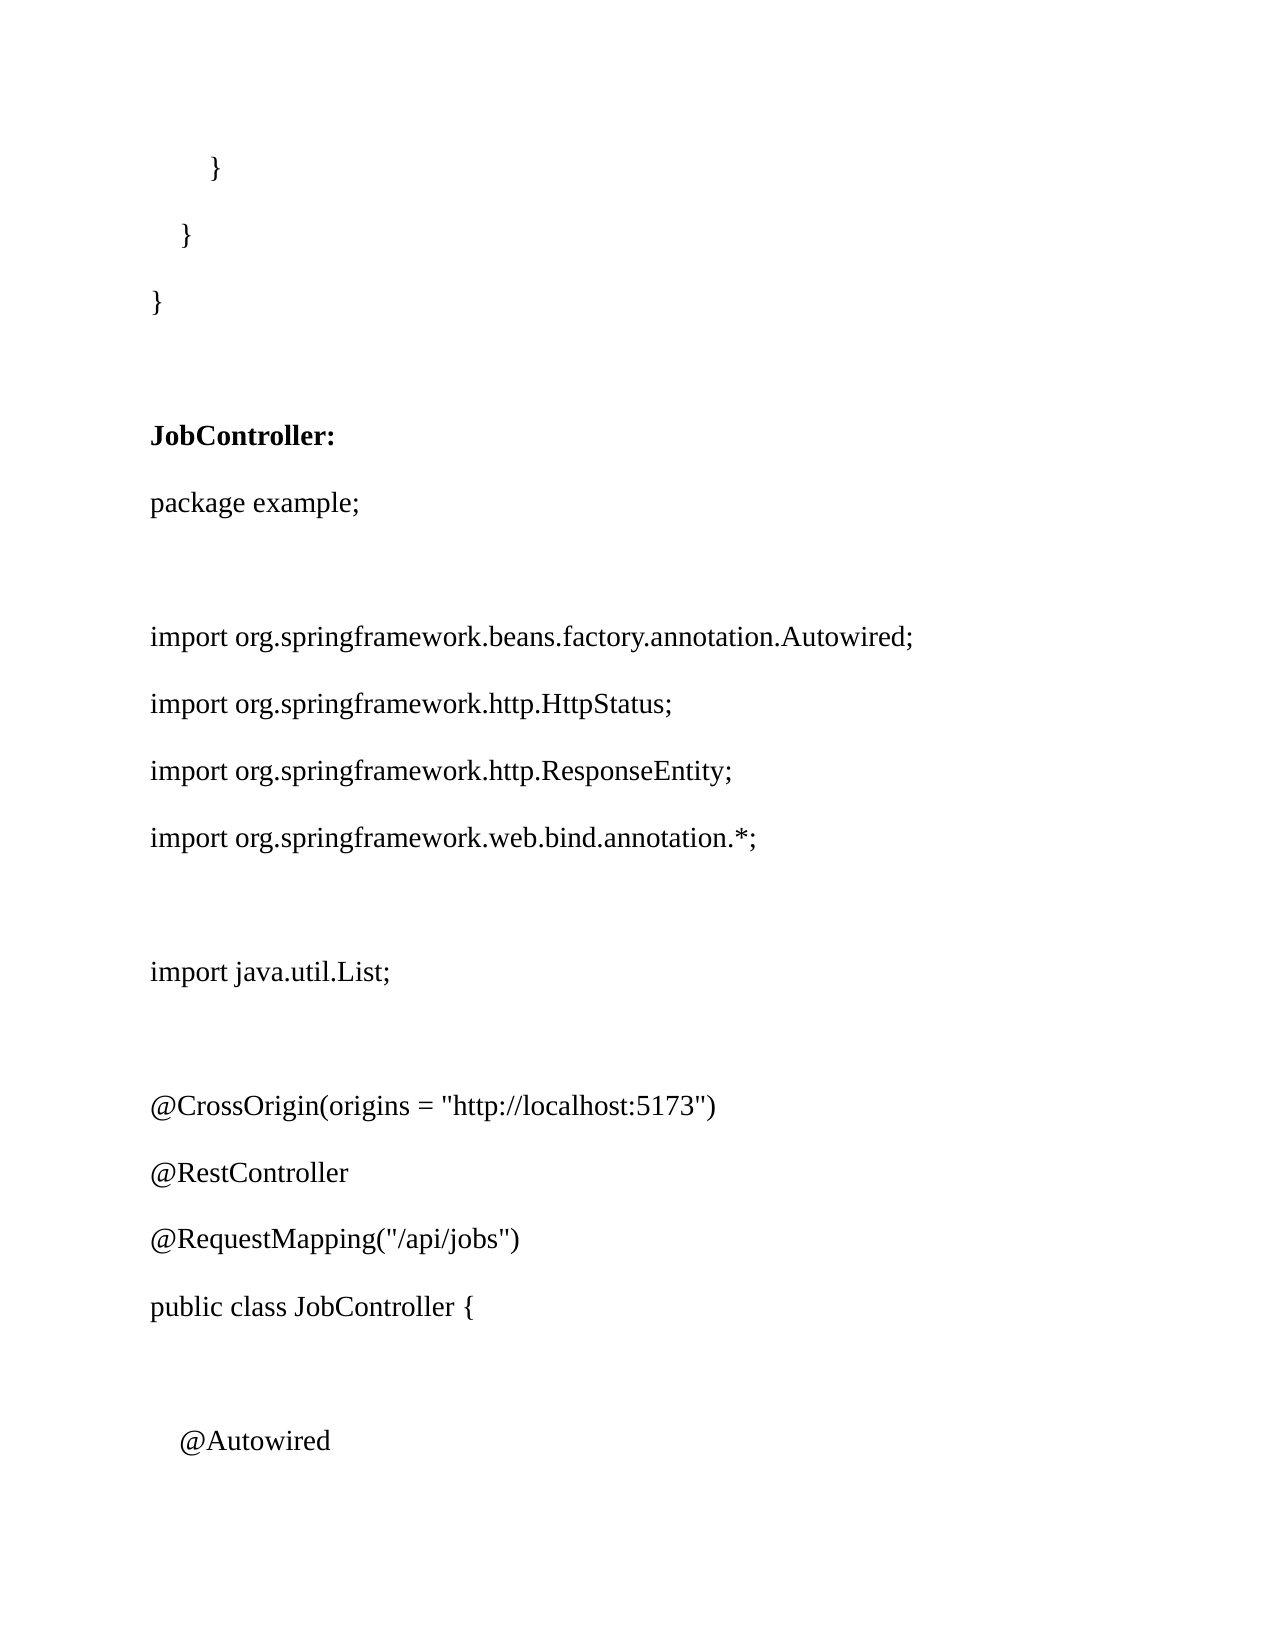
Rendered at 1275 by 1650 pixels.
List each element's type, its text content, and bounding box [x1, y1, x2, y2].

text import org.springframework.http.ResponseEntity; [150, 753, 1125, 786]
text import org.springframework.http.HttpStatus; [150, 686, 1125, 719]
text package example; [150, 485, 1125, 518]
text import org.springframework.beans.factory.annotation.Autowired; [150, 619, 1125, 652]
text public class JobController { [150, 1289, 1125, 1322]
text } [150, 284, 1125, 317]
text @CrossOrigin(origins = "http://localhost:5173") [150, 1088, 1125, 1121]
text } [150, 150, 1125, 183]
text @RestController [150, 1155, 1125, 1188]
text } [150, 217, 1125, 251]
text JobController: [150, 418, 1125, 451]
text @RequestMapping("/api/jobs") [150, 1222, 1125, 1255]
text import org.springframework.web.bind.annotation.*; [150, 820, 1125, 853]
text import java.util.List; [150, 954, 1125, 987]
text @Autowired [150, 1423, 1125, 1456]
